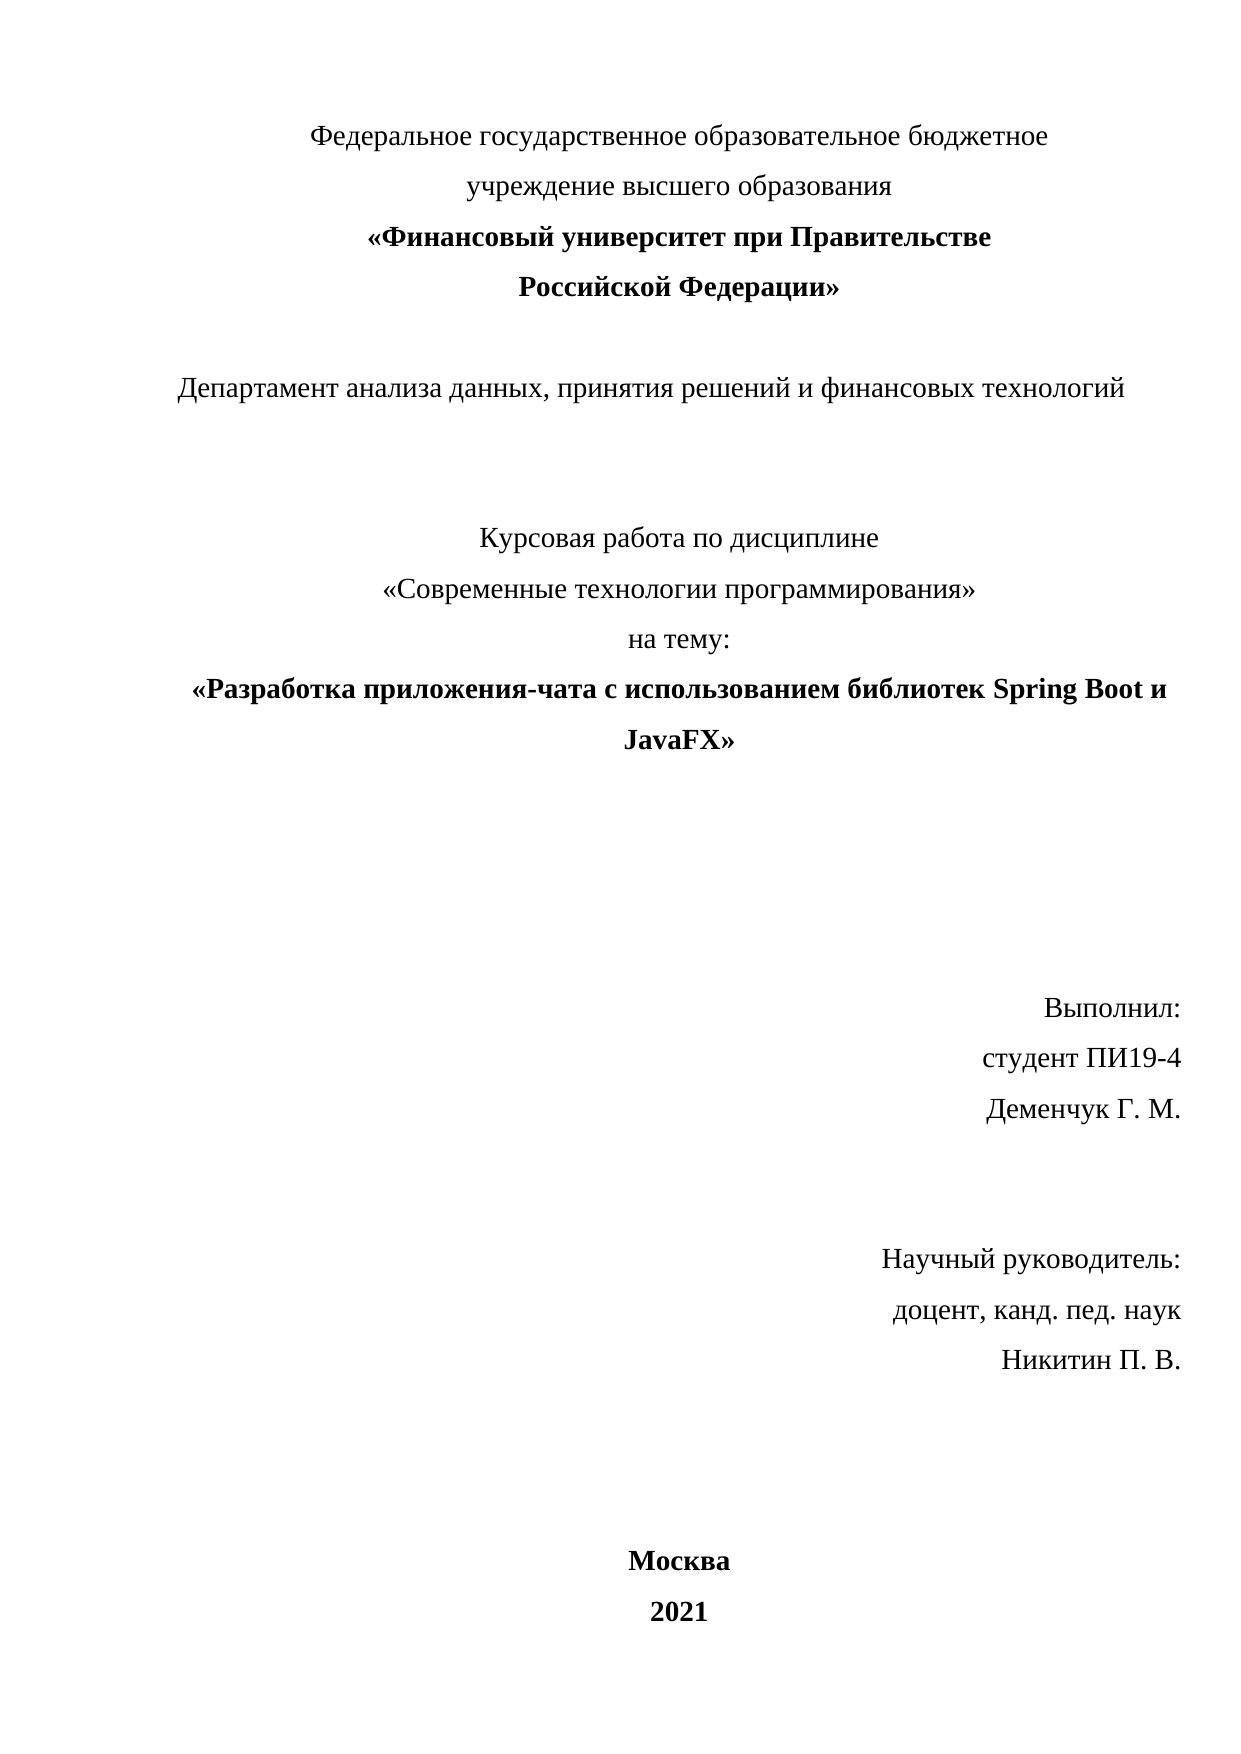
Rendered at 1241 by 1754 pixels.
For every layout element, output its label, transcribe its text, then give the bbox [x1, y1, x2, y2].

text «Финансовый университет при Правительстве [177, 219, 1181, 252]
text Никитин П. В. [177, 1342, 1181, 1376]
text на тему: [177, 621, 1181, 655]
text доцент, канд. пед. наук [177, 1292, 1181, 1326]
text «Современные технологии программирования» [177, 571, 1181, 604]
text Федеральное государственное образовательное бюджетное [177, 118, 1181, 152]
text Научный руководитель: [177, 1242, 1181, 1275]
text «Разработка приложения-чата с использованием библиотек Spring Boot и JavaFX» [177, 672, 1181, 755]
text Департамент анализа данных, принятия решений и финансовых технологий [177, 370, 1181, 403]
text Москва [177, 1543, 1181, 1577]
text 2021 [177, 1594, 1181, 1627]
text Выполнил: [177, 990, 1181, 1024]
text Деменчук Г. М. [177, 1091, 1181, 1124]
text Курсовая работа по дисциплине [177, 521, 1181, 554]
text студент ПИ19-4 [177, 1040, 1181, 1074]
text Российской Федерации» [177, 269, 1181, 303]
text учреждение высшего образования [177, 168, 1181, 202]
